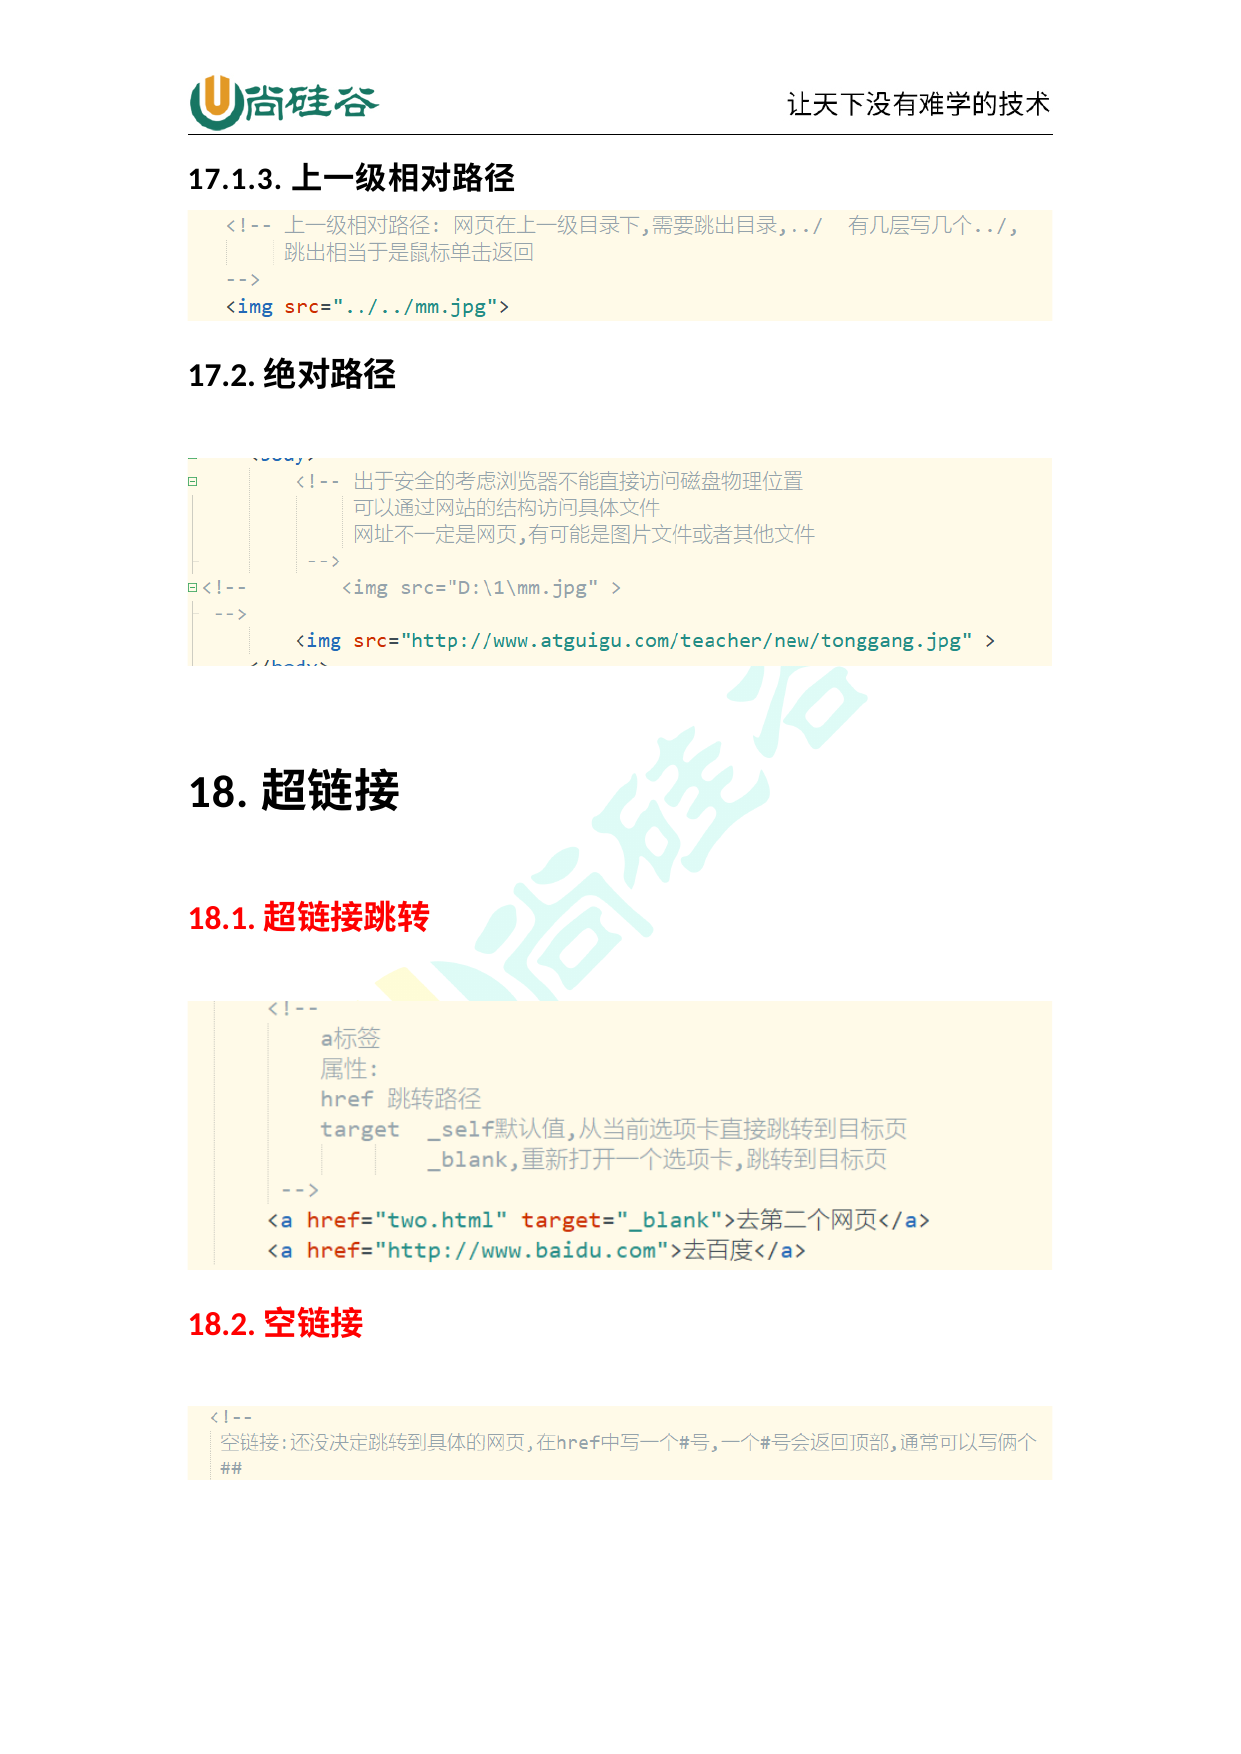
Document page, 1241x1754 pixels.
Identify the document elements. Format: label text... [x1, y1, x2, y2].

subtitle 超链接跳转 [187, 891, 1053, 939]
subtitle 上一级相对路径 [187, 156, 1053, 198]
subtitle 超链接 [187, 754, 1053, 821]
subtitle 绝对路径 [187, 348, 1053, 396]
picture [187, 1001, 1053, 1270]
picture [187, 458, 1052, 666]
subtitle 空链接 [187, 1296, 1053, 1344]
picture [187, 210, 1053, 321]
picture [187, 1406, 1053, 1480]
picture [187, 73, 1053, 132]
